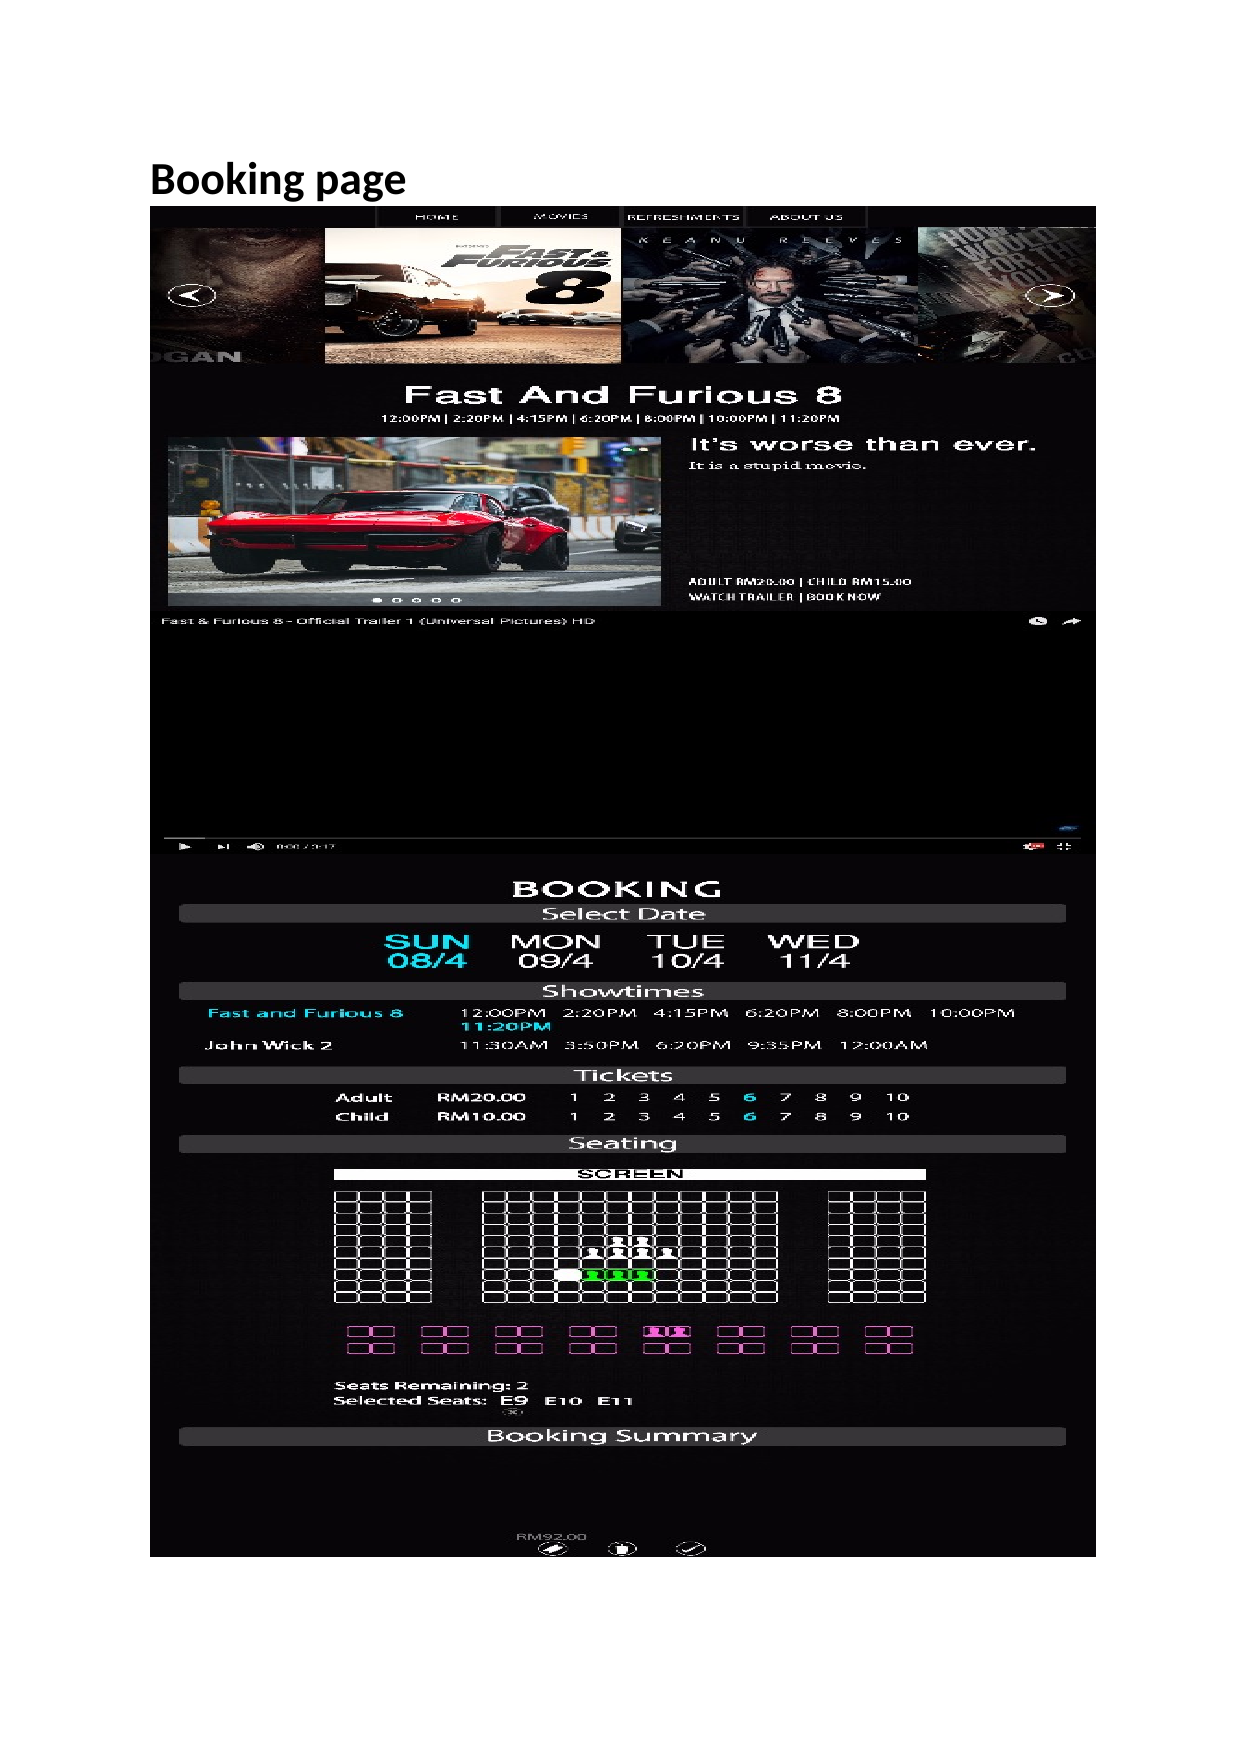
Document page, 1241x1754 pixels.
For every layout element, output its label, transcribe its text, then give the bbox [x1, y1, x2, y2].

text Booking page [150, 150, 1090, 206]
picture [150, 206, 1096, 1557]
